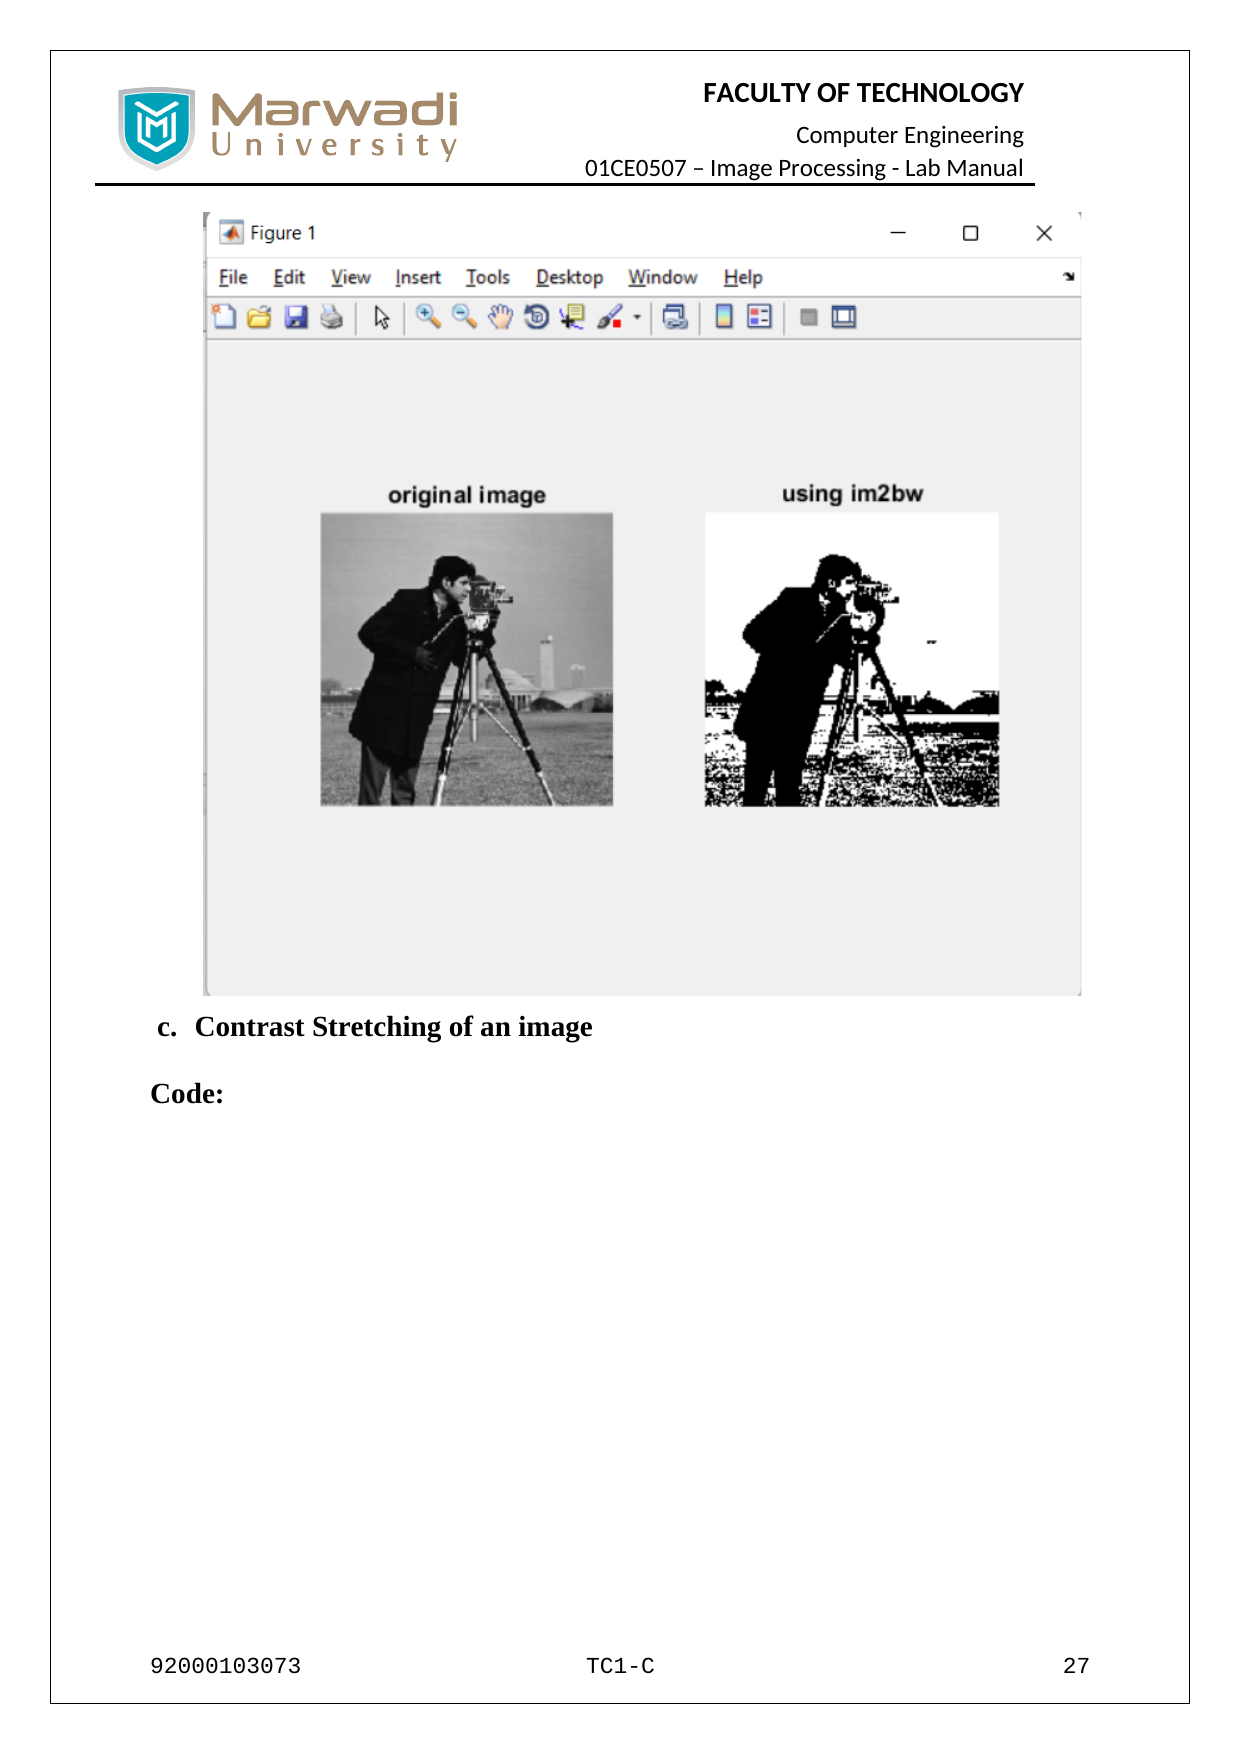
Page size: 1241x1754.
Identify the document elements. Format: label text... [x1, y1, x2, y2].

picture [106, 73, 469, 182]
list Contrast Stretching of an image [157, 1009, 1090, 1043]
text Code: [150, 1076, 1090, 1110]
picture [203, 212, 1082, 996]
